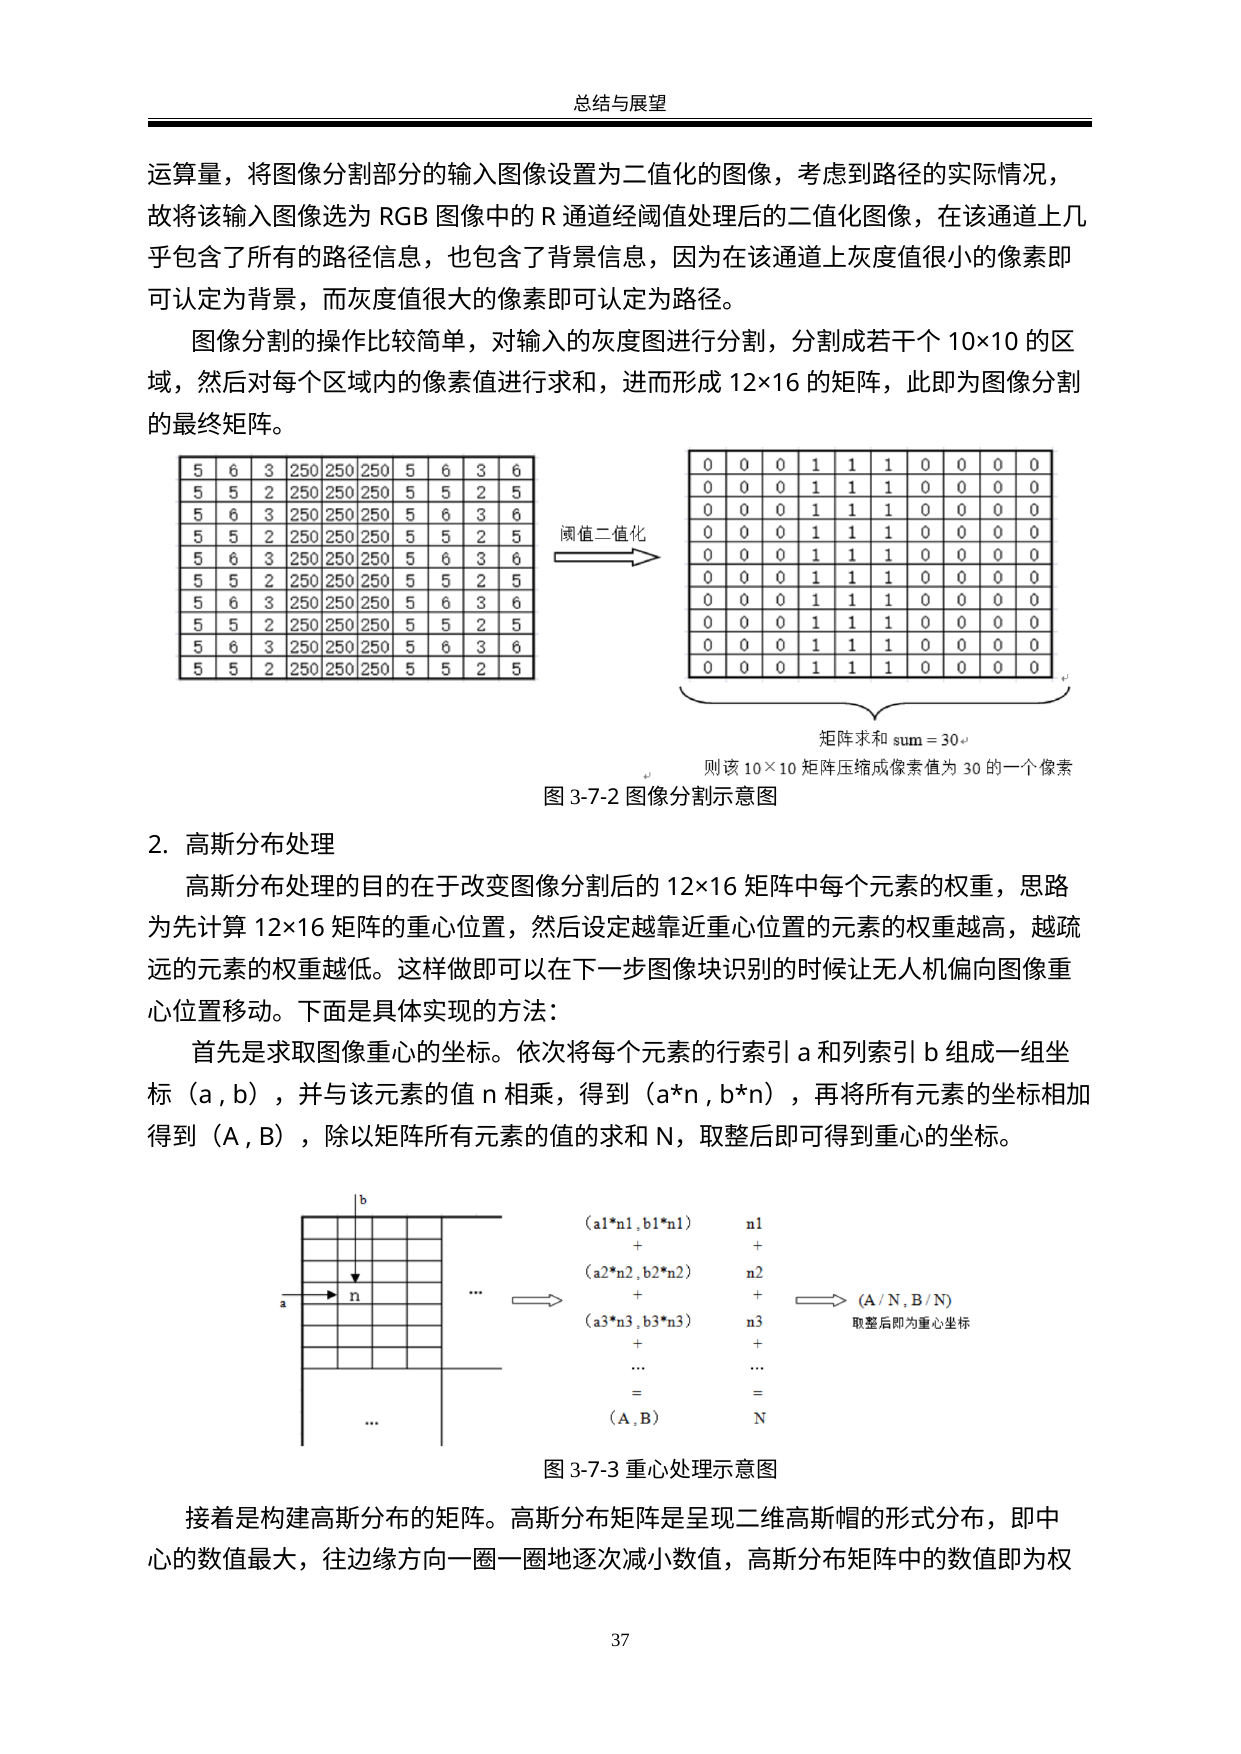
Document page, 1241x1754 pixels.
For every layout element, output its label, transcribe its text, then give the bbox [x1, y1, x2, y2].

picture [167, 441, 1073, 779]
list 高斯分布处理 [148, 820, 1092, 862]
list 图3-7-2 图像分割示意图 [185, 779, 1092, 811]
text 运算量，将图像分割部分的输入图像设置为二值化的图像，考虑到路径的实际情况， [148, 150, 1092, 192]
text 接着是构建高斯分布的矩阵。高斯分布矩阵是呈现二维高斯帽的形式分布，即中 [148, 1494, 1092, 1536]
picture [267, 1187, 974, 1453]
text 可认定为背景，而灰度值很大的像素即可认定为路径。 [148, 275, 1092, 317]
text 图像分割的操作比较简单，对输入的灰度图进行分割，分割成若干个 10×10 的区 [148, 317, 1092, 358]
list 图3-7-3 重心处理示意图 [185, 1452, 1092, 1484]
text 高斯分布处理的目的在于改变图像分割后的 12×16 矩阵中每个元素的权重，思路 [148, 862, 1092, 903]
text 的最终矩阵。 [148, 400, 1092, 442]
text 心位置移动。下面是具体实现的方法： [148, 987, 1092, 1028]
text 故将该输入图像选为 RGB 图像中的 R 通道经阈值处理后的二值化图像，在该通道上几 [148, 192, 1092, 233]
text 标（a , b），并与该元素的值 n 相乘，得到（a*n , b*n），再将所有元素的坐标相加得到（A , B），除以矩阵所有元素的值的求和 N，取整后即可得到重心的坐标。 [148, 1070, 1092, 1153]
text 域，然后对每个区域内的像素值进行求和，进而形成 12×16 的矩阵，此即为图像分割 [148, 358, 1092, 400]
text 心的数值最大，往边缘方向一圈一圈地逐次减小数值，高斯分布矩阵中的数值即为权 [148, 1536, 1092, 1577]
text 为先计算 12×16 矩阵的重心位置，然后设定越靠近重心位置的元素的权重越高，越疏 [148, 903, 1092, 945]
text 乎包含了所有的路径信息，也包含了背景信息，因为在该通道上灰度值很小的像素即 [148, 233, 1092, 275]
text 首先是求取图像重心的坐标。依次将每个元素的行索引 a 和列索引 b 组成一组坐 [148, 1028, 1092, 1070]
text 远的元素的权重越低。这样做即可以在下一步图像块识别的时候让无人机偏向图像重 [148, 945, 1092, 987]
